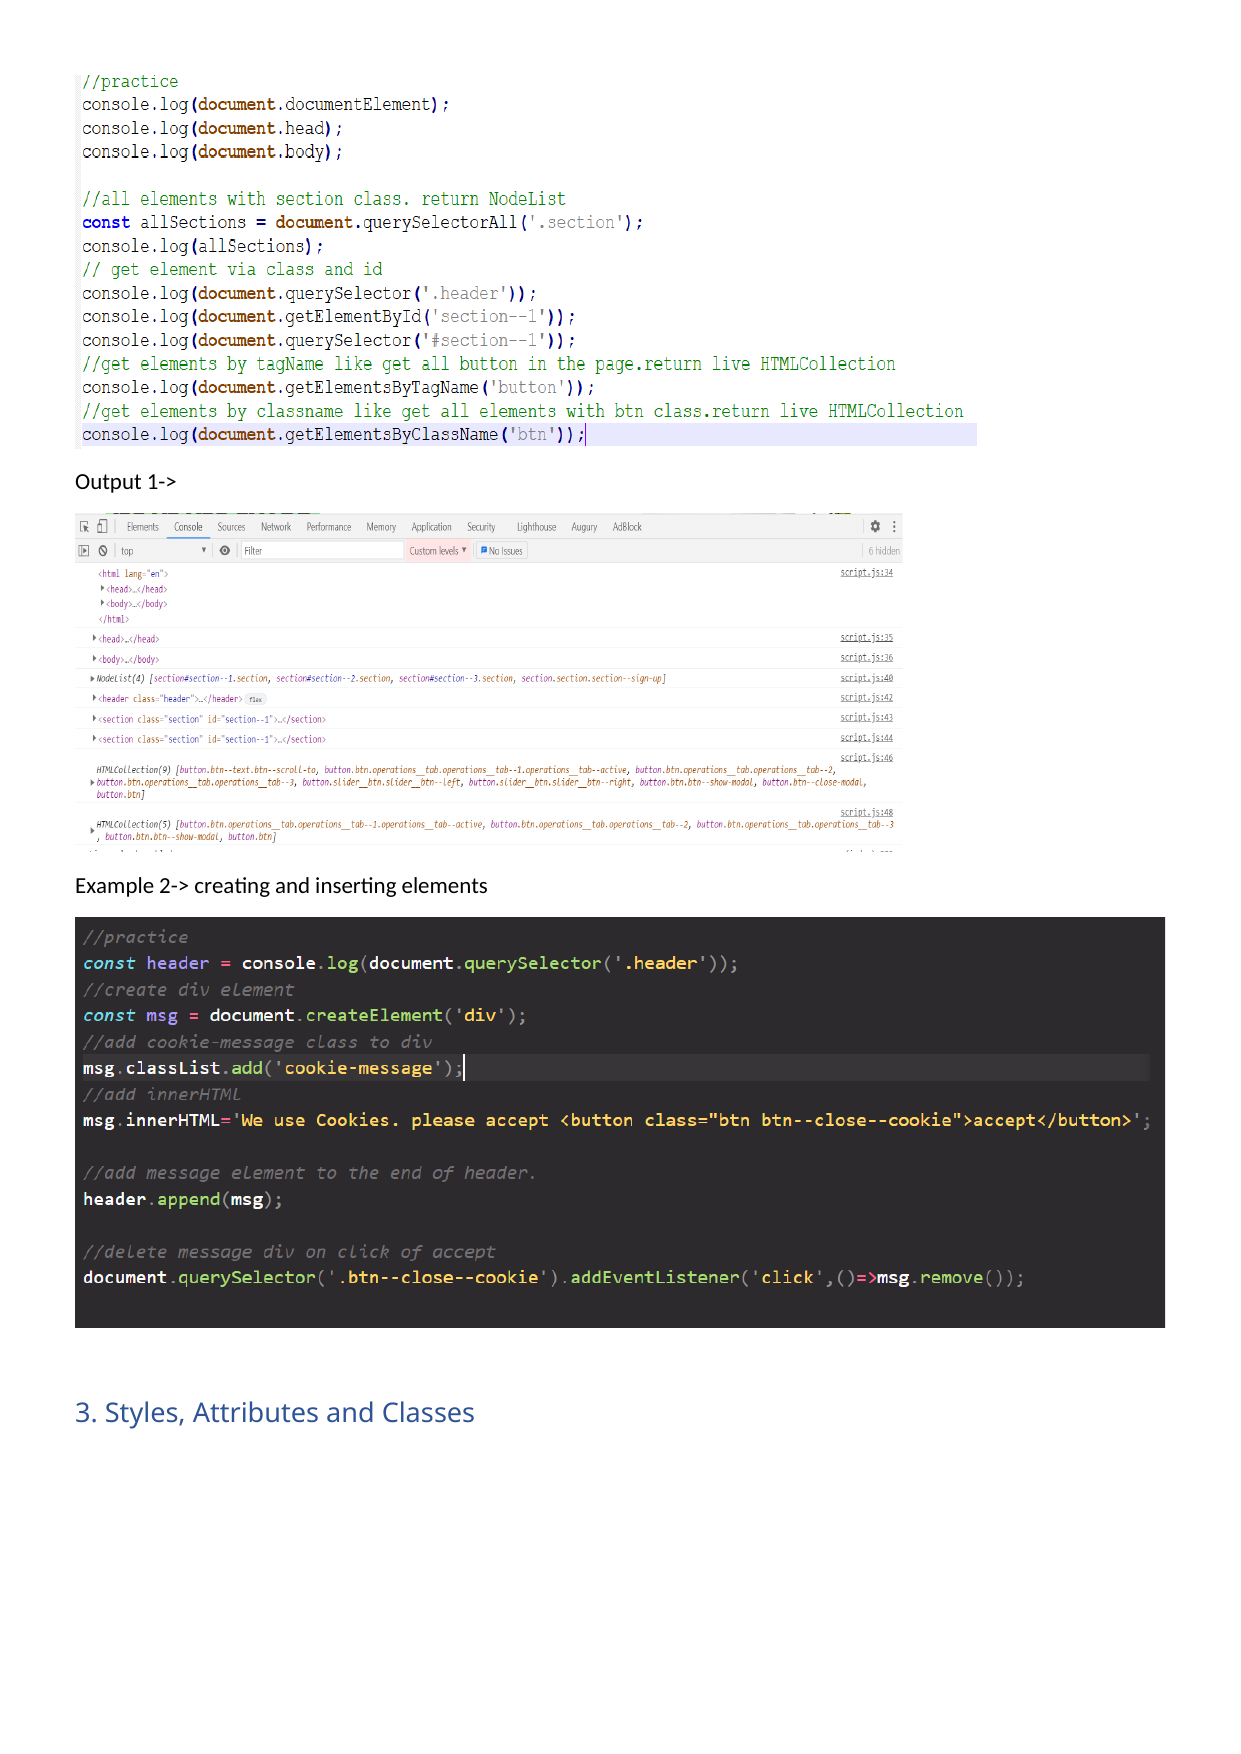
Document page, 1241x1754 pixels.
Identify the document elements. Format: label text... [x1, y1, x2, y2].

subtitle 3. Styles, Attributes and Classes [75, 1393, 1165, 1430]
text Output 1-> [75, 467, 1165, 495]
picture [75, 75, 977, 449]
picture [75, 917, 1166, 1328]
picture [75, 513, 903, 852]
text Example 2-> creating and inserting elements [75, 871, 1165, 899]
